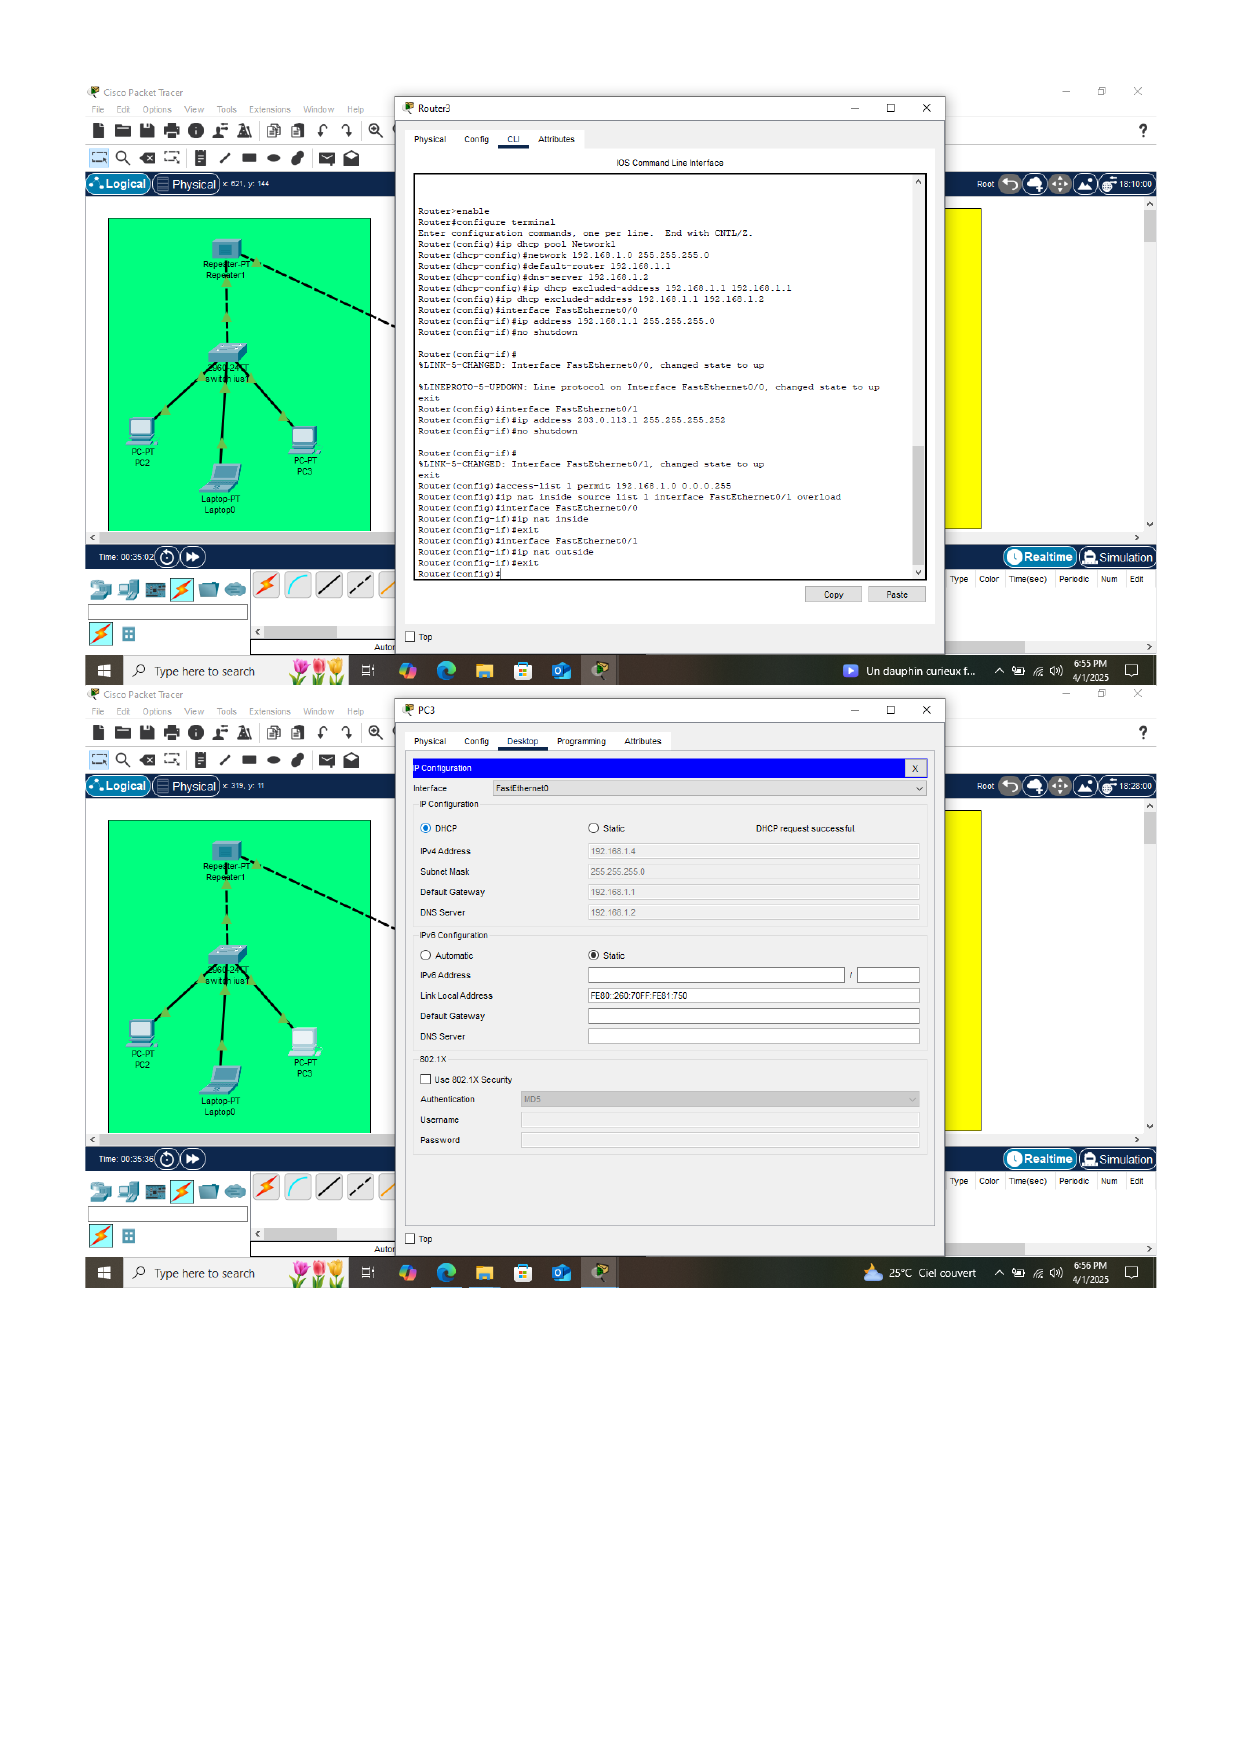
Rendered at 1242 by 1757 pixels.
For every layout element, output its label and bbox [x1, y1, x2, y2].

picture [85, 83, 1157, 1288]
picture [138, 180, 145, 187]
picture [122, 784, 129, 791]
picture [122, 182, 129, 189]
picture [138, 782, 145, 789]
